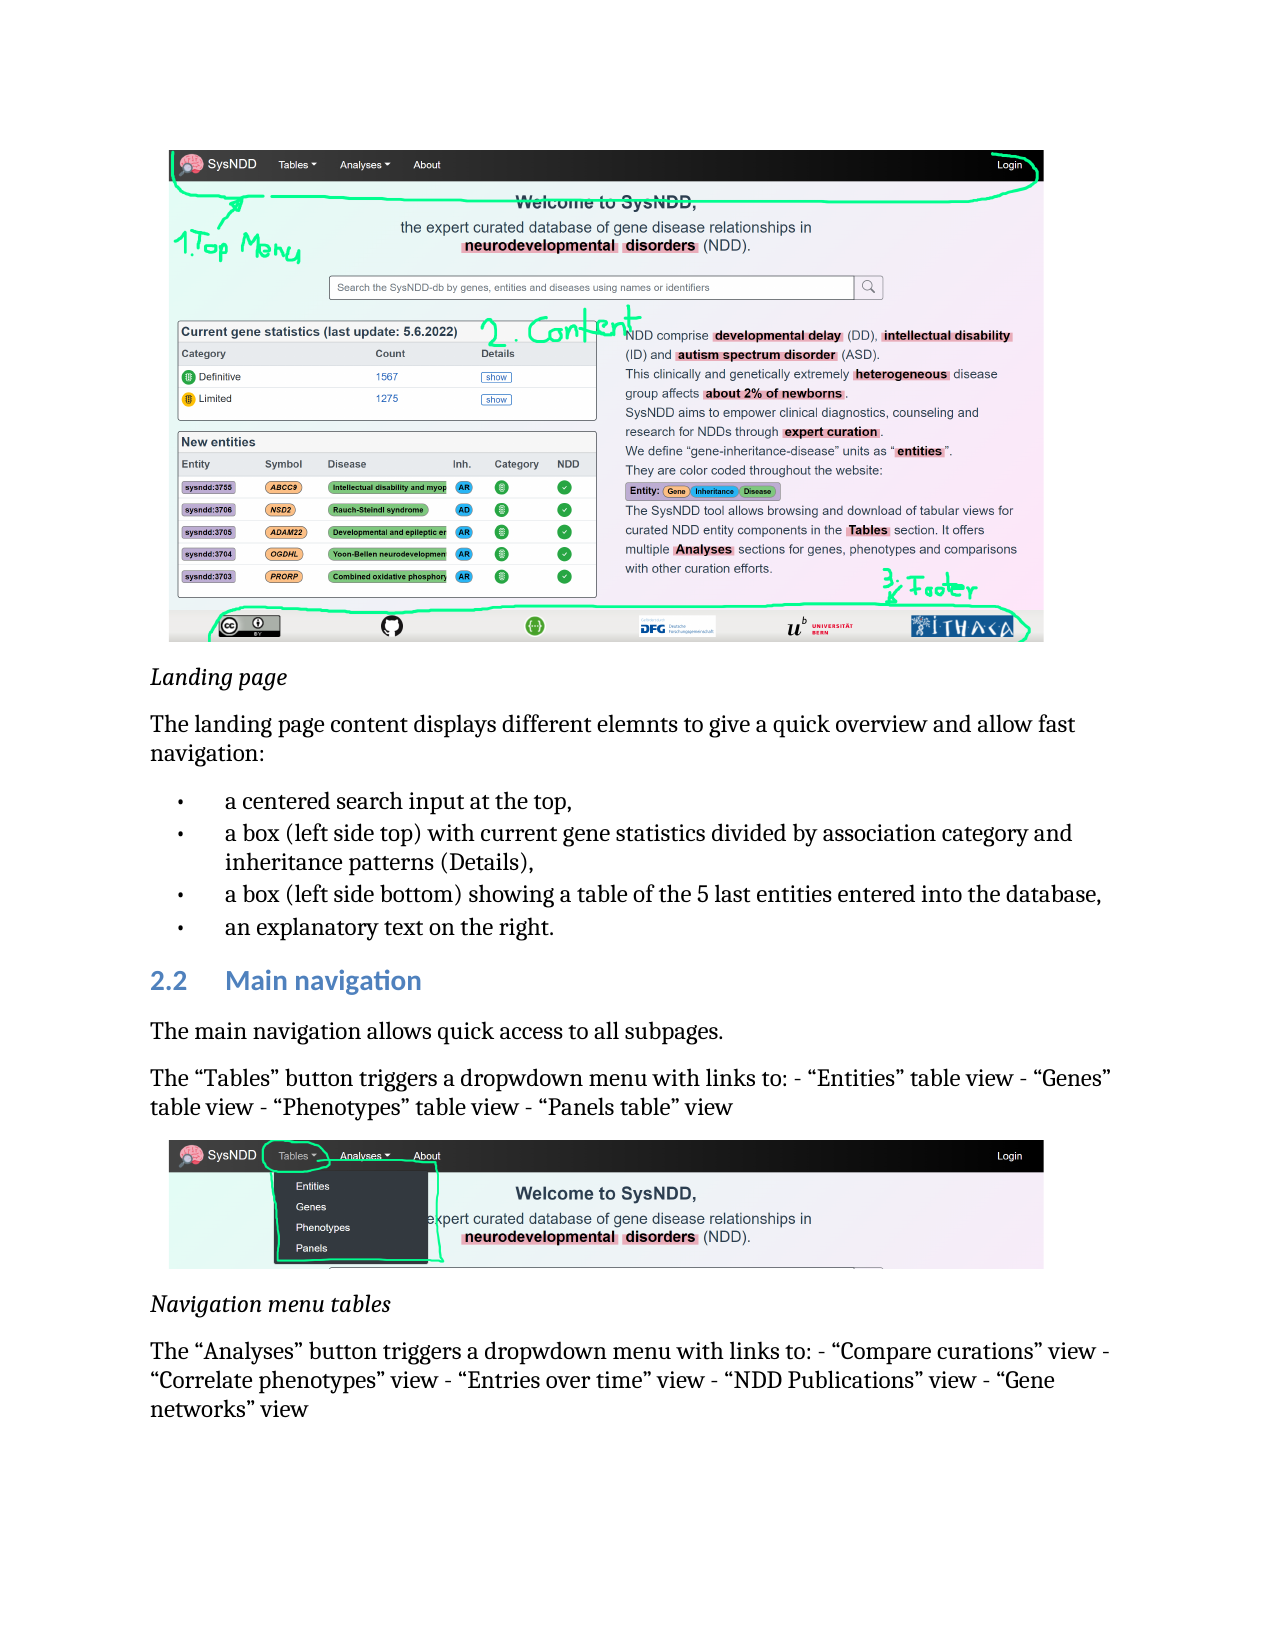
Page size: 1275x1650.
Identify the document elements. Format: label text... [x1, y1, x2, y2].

text Landing page [150, 663, 1125, 692]
text The “Analyses” button triggers a dropwdown menu with links to: - “Compare curations” view - “Correlate phenotypes” view - “Entries over time” view - “NDD Publications” view - “Gene networks” view [150, 1337, 1125, 1423]
picture [168, 1140, 1044, 1269]
subtitle 2.2 Main navigation [150, 962, 1125, 998]
picture [168, 150, 1044, 642]
text The “Tables” button triggers a dropwdown menu with links to: - “Entities” table view - “Genes” table view - “Phenotypes” table view - “Panels table” view [150, 1064, 1125, 1122]
text The main navigation allows quick access to all subpages. [150, 1017, 1125, 1046]
list a centered search input at the top, [175, 787, 1125, 815]
text The landing page content displays different elemnts to give a quick overview and allow fast navigation: [150, 710, 1125, 768]
list a box (left side top) with current gene statistics divided by association category and inheritance patterns (Details), [175, 819, 1125, 877]
text Navigation menu tables [150, 1289, 1125, 1318]
list an explanatory text on the right. [175, 913, 1125, 942]
list a box (left side bottom) showing a table of the 5 last entities entered into the database, [175, 880, 1125, 909]
